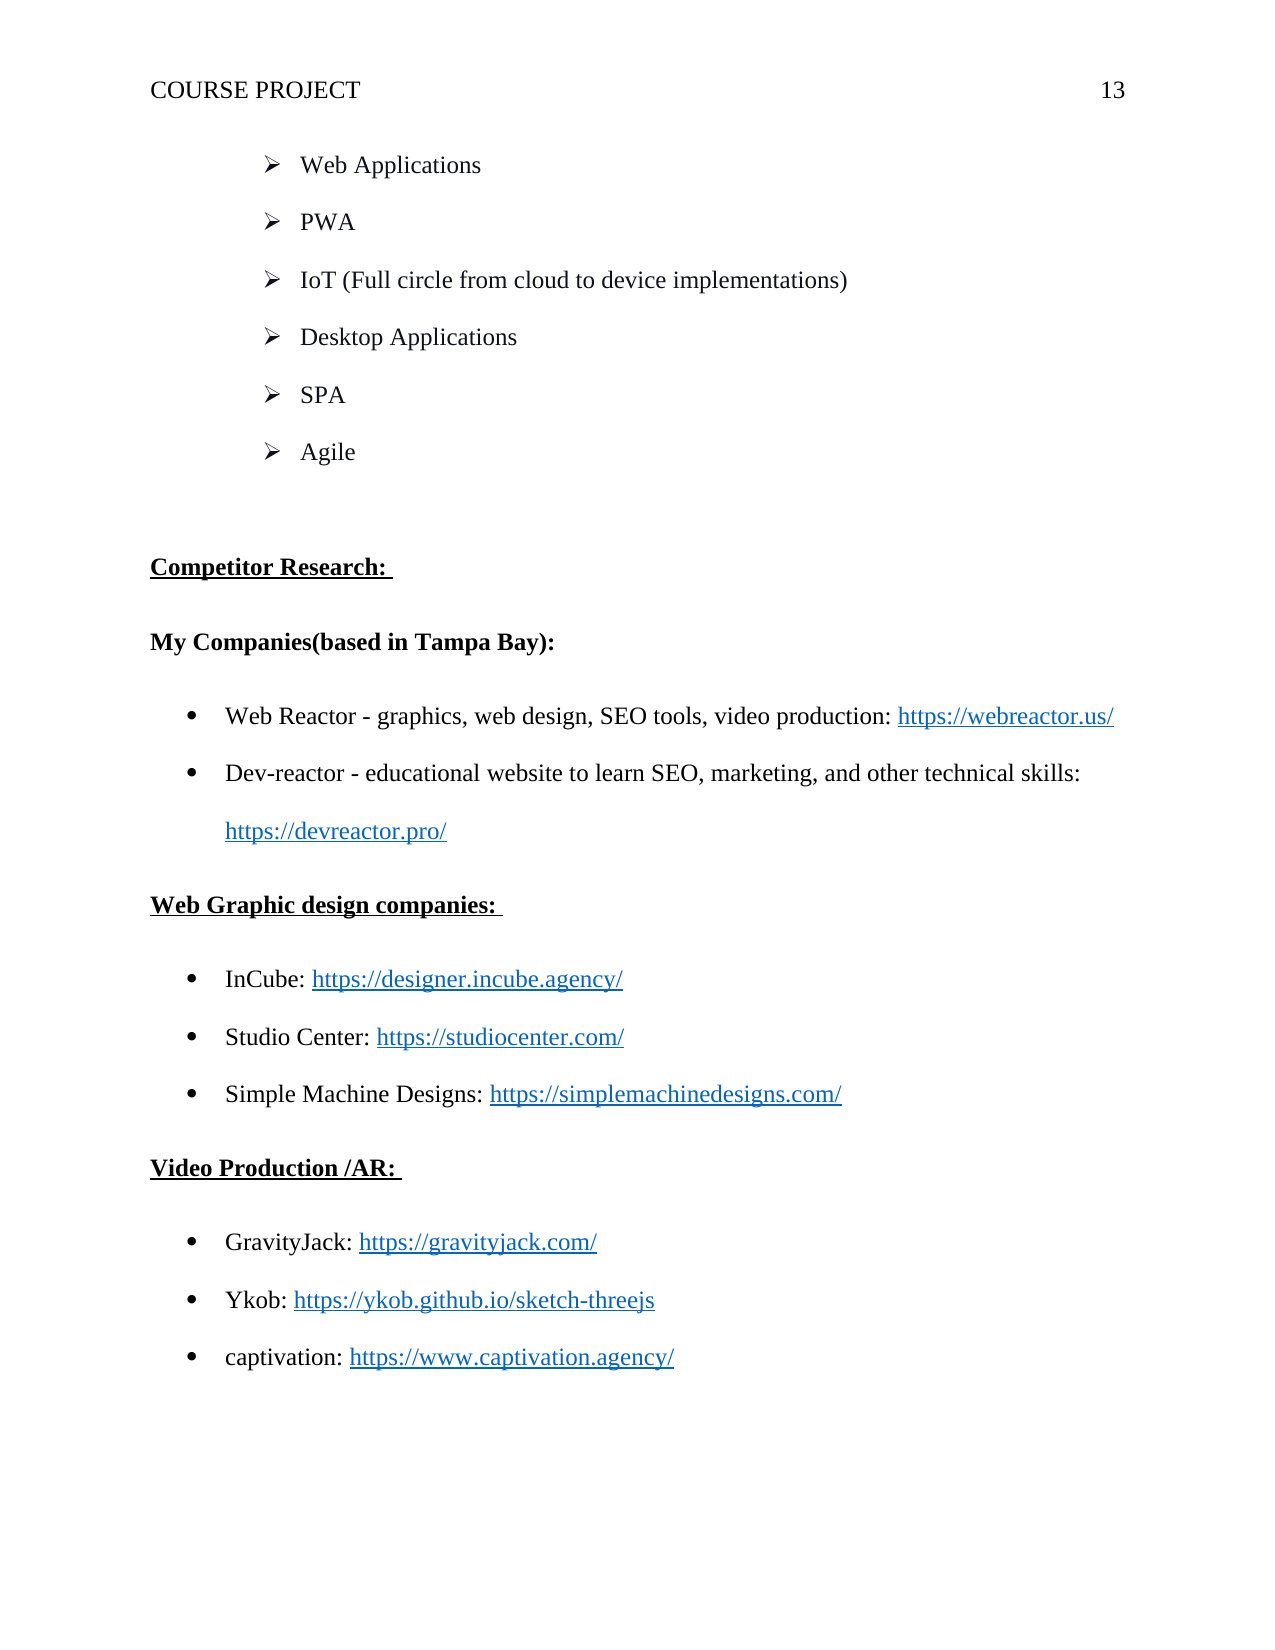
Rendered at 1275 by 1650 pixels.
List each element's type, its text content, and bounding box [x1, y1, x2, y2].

list captivation: https://www.captivation.agency/ [187, 1342, 1125, 1371]
list Web Reactor - graphics, web design, SEO tools, video production: https://webreactor.us/ [187, 701, 1125, 729]
text My Companies(based in Tampa Bay): [150, 627, 1125, 655]
list SPA [262, 380, 1125, 409]
list PWA [262, 207, 1125, 236]
list GravityJack: https://gravityjack.com/ [187, 1227, 1125, 1256]
list Dev-reactor - educational website to learn SEO, marketing, and other technical skills: https://devreactor.pro/ [187, 758, 1125, 844]
list Agile [262, 437, 1125, 466]
list IoT (Full circle from cloud to device implementations) [262, 265, 1125, 294]
list Web Applications [262, 150, 1125, 179]
list Ykob: https://ykob.github.io/sketch-threejs [187, 1285, 1125, 1314]
list Studio Center: https://studiocenter.com/ [187, 1022, 1125, 1050]
text Video Production /AR: [150, 1153, 1125, 1182]
text Web Graphic design companies: [150, 890, 1125, 919]
list Simple Machine Designs: https://simplemachinedesigns.com/ [187, 1079, 1125, 1108]
list Desktop Applications [262, 322, 1125, 351]
list InCube: https://designer.incube.agency/ [187, 964, 1125, 993]
text Competitor Research: [150, 552, 1125, 581]
